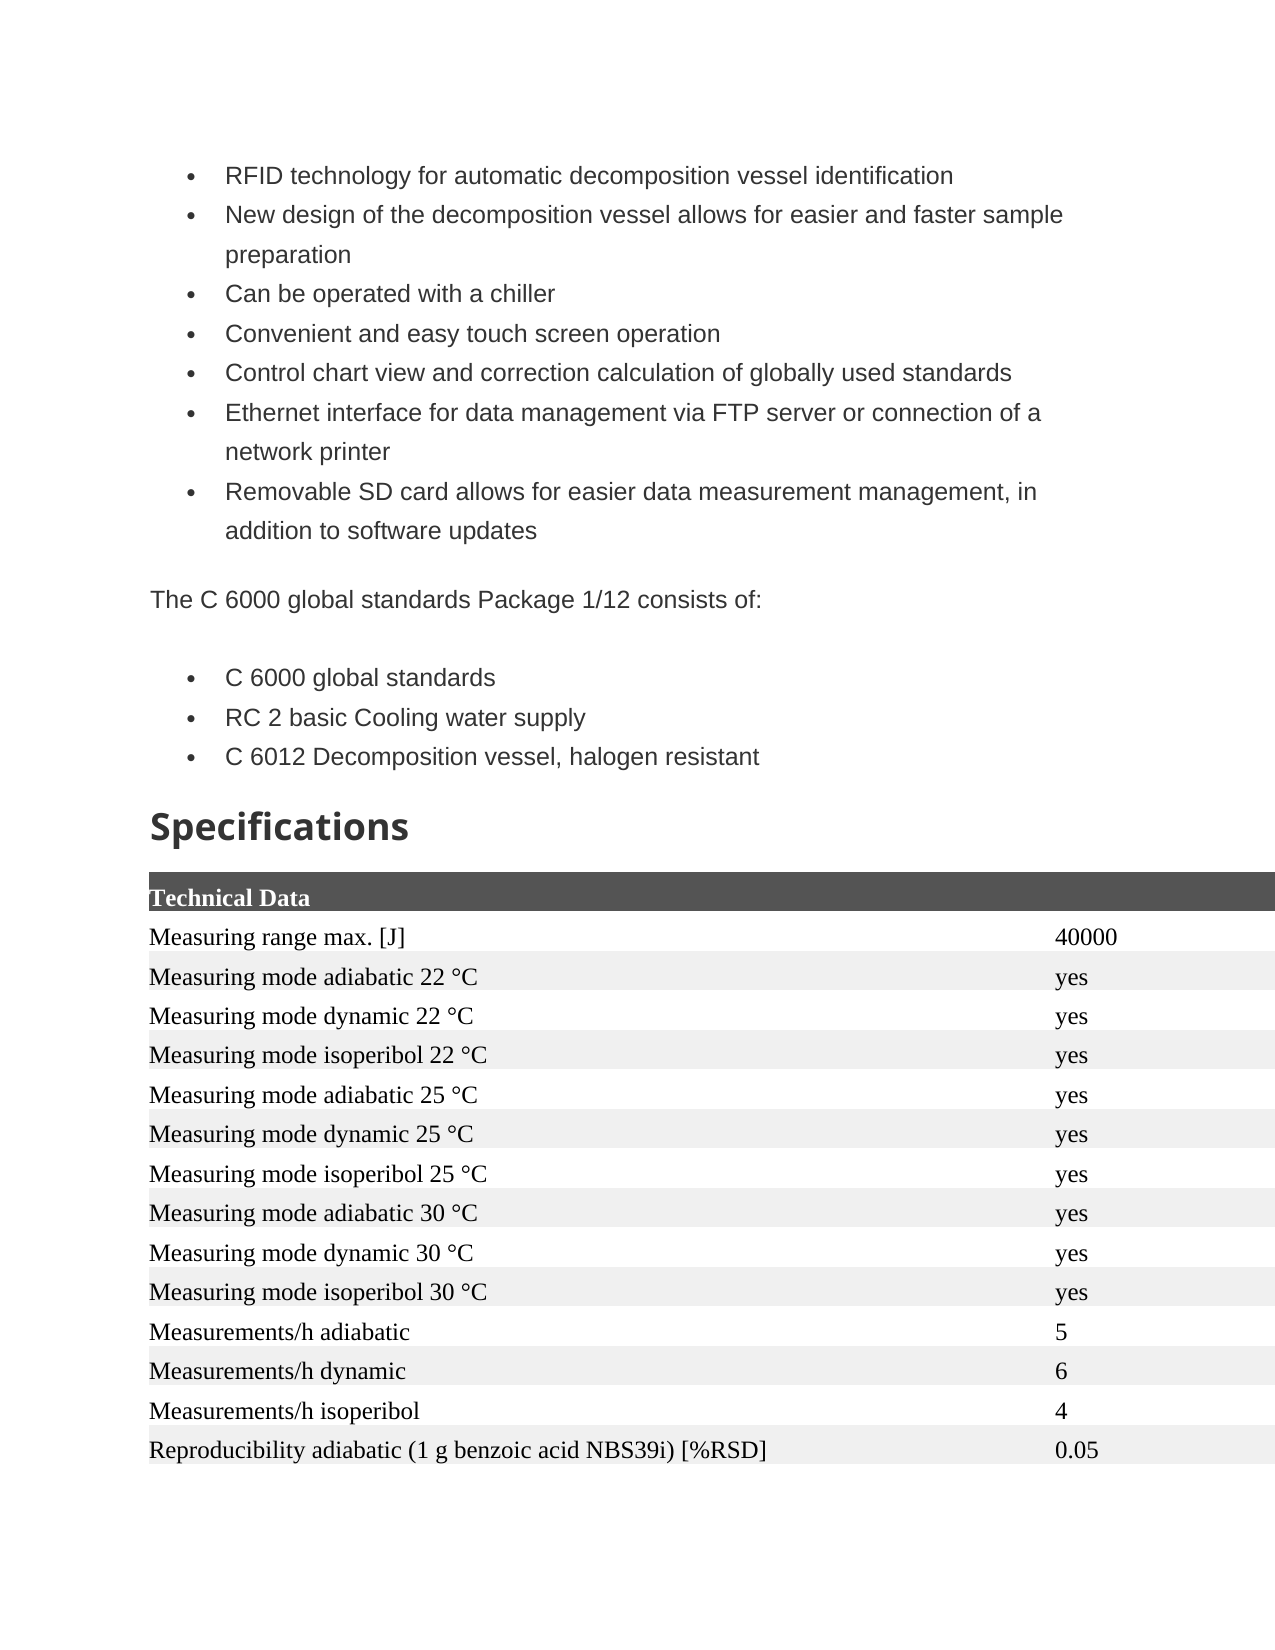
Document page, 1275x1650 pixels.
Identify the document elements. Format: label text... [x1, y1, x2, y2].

list Convenient and easy touch screen operation [187, 308, 1125, 347]
list RC 2 basic Cooling water supply [187, 692, 1125, 731]
list C 6000 global standards [187, 652, 1125, 692]
list Control chart view and correction calculation of globally used standards [187, 347, 1125, 387]
list Ethernet interface for data management via FTP server or connection of a network printer [187, 387, 1125, 466]
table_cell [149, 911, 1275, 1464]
list Can be operated with a chiller [187, 268, 1125, 308]
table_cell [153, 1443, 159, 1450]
list Removable SD card allows for easier data measurement management, in addition to software updates [187, 466, 1125, 545]
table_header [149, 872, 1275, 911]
list New design of the decomposition vessel allows for easier and faster sample preparation [187, 189, 1125, 268]
list C 6012 Decomposition vessel, halogen resistant [187, 731, 1125, 771]
text The C 6000 global standards Package 1/12 consists of: [150, 574, 1125, 613]
text Specifications [150, 800, 1125, 851]
list RFID technology for automatic decomposition vessel identification [187, 150, 1125, 189]
